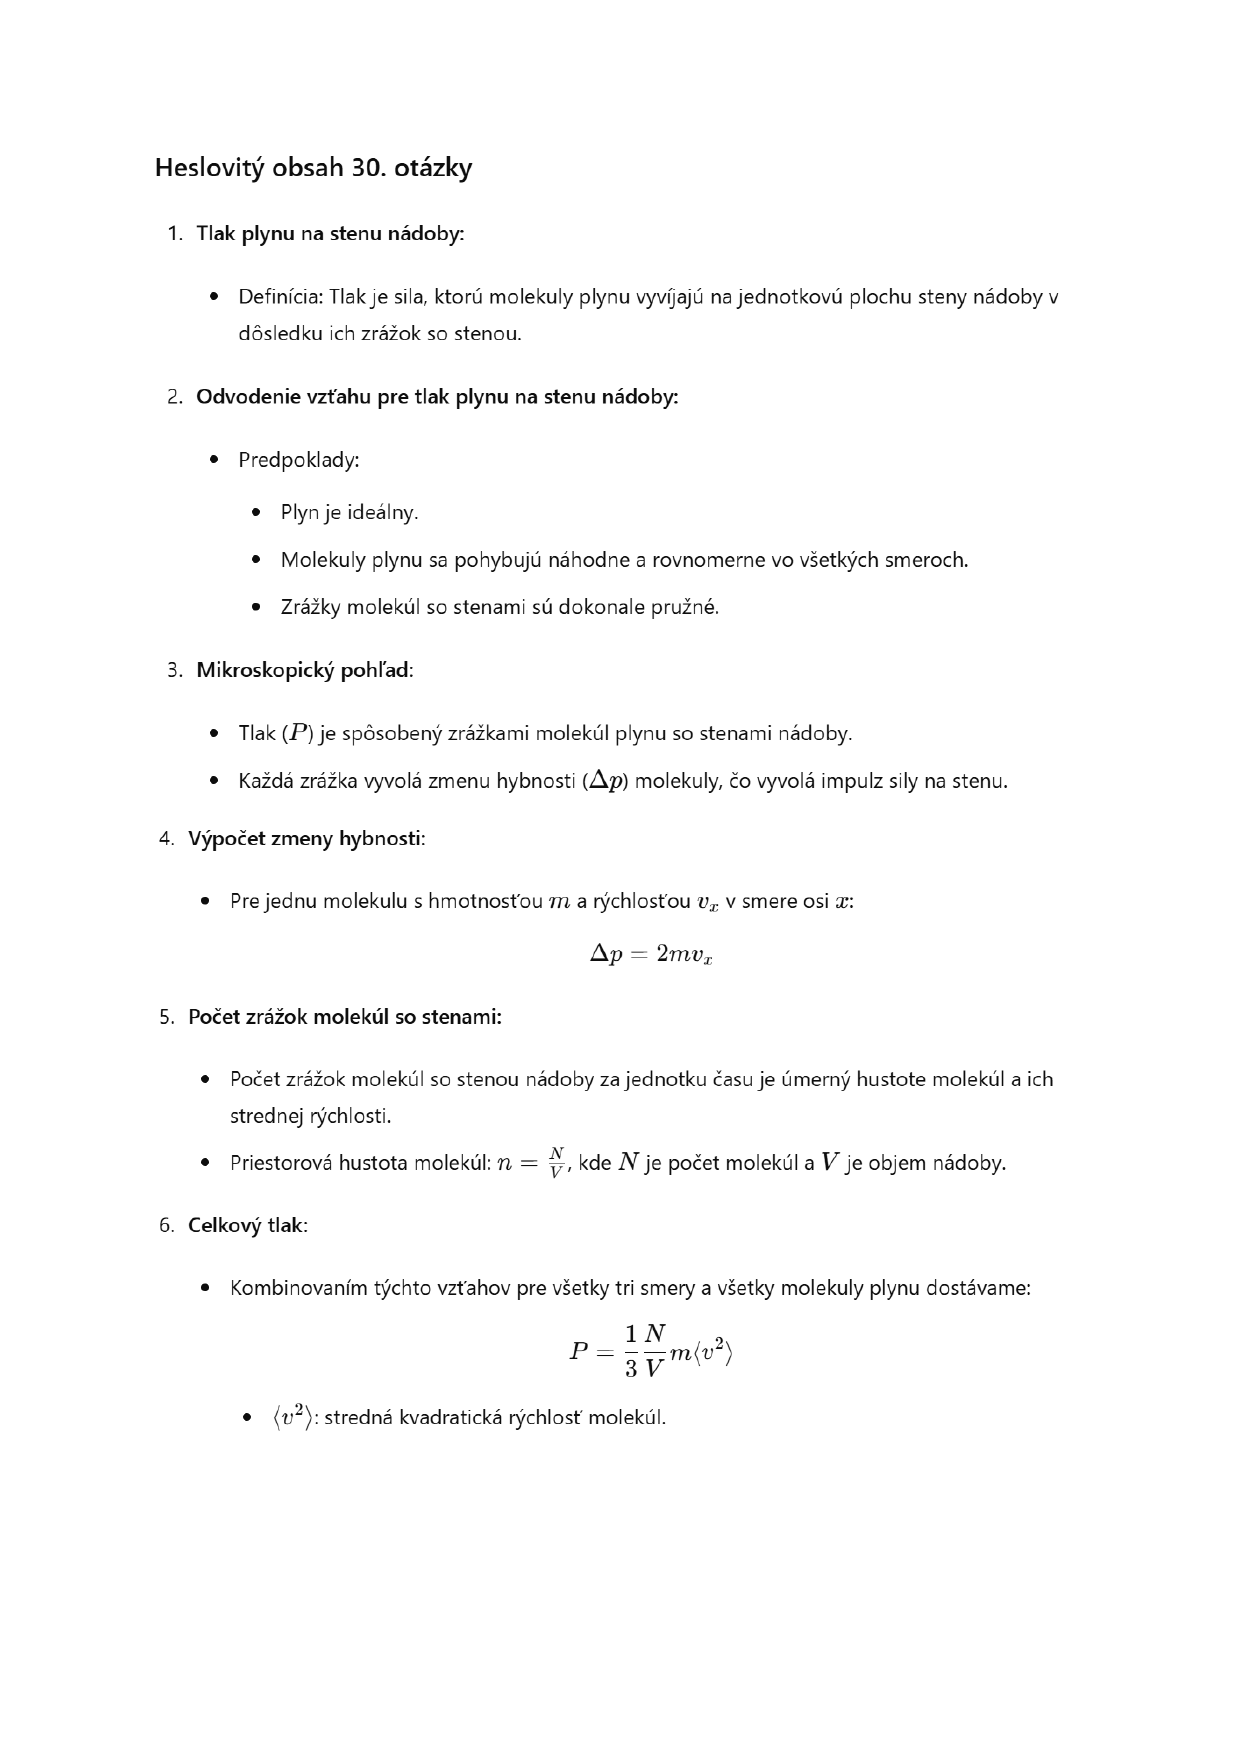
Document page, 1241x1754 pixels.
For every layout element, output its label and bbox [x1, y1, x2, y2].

picture [147, 818, 1093, 1450]
picture [147, 147, 1093, 817]
